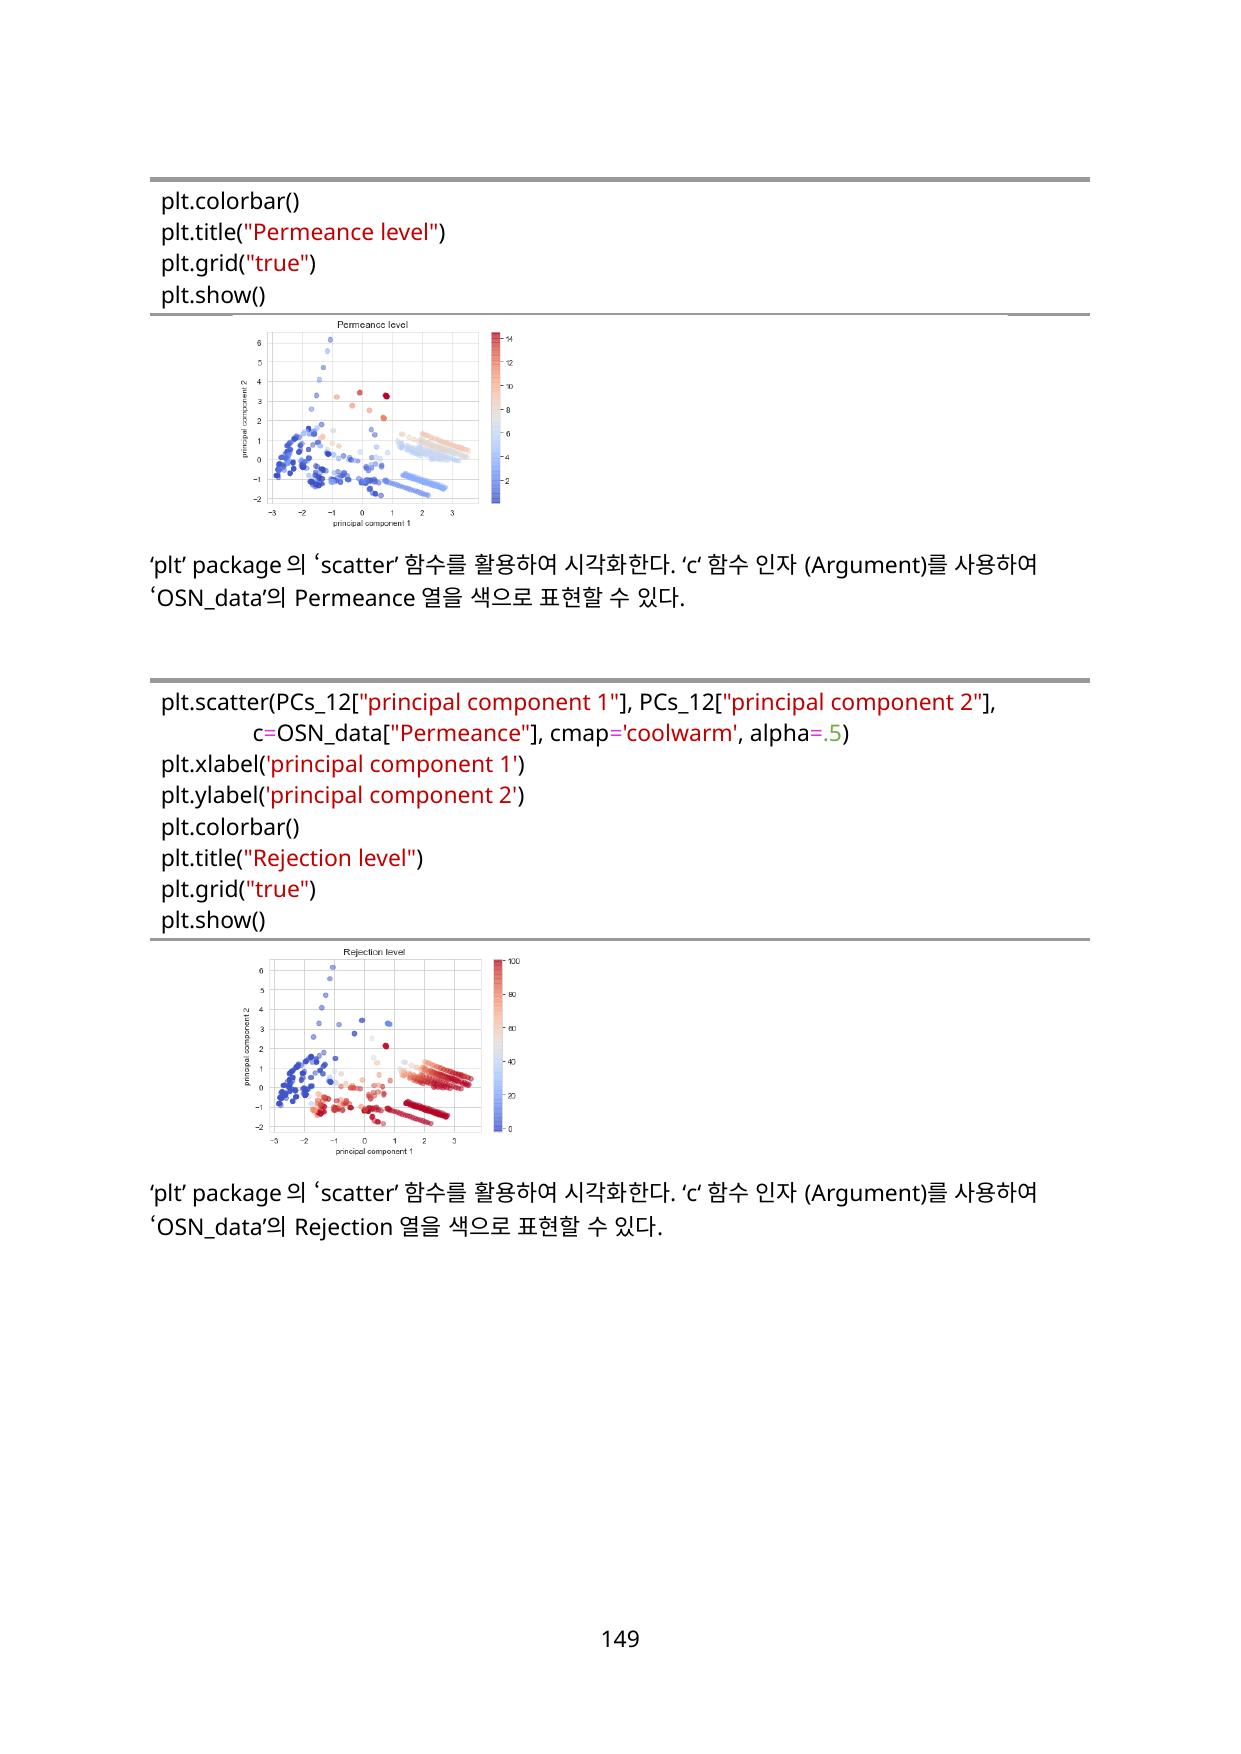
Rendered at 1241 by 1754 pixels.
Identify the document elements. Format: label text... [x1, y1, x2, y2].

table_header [150, 182, 1090, 313]
picture [232, 941, 1008, 1159]
text ‘plt’ package의 ‘scatter’ 함수를 활용하여 시각화한다. ‘c‘ 함수 인자 (Argument)를 사용하여 ‘OSN_data’의 Rejection 열을 색으로 표현할 수 있다. [150, 1175, 1090, 1242]
table_header plt.scatter(PCs_12["principal component 1"], PCs_12["principal component 2"], c=OSN_data["Permeance"], cmap='coolwarm', alpha=.5) plt.xlabel('principal component 1') plt.ylabel('principal component 2') plt.colorbar() plt.title("Rejection level") plt.grid("true") plt.show() [150, 683, 1090, 938]
picture [232, 315, 1008, 530]
text ‘plt’ package의 ‘scatter’ 함수를 활용하여 시각화한다. ‘c‘ 함수 인자 (Argument)를 사용하여 ‘OSN_data’의 Permeance 열을 색으로 표현할 수 있다. [150, 547, 1090, 613]
